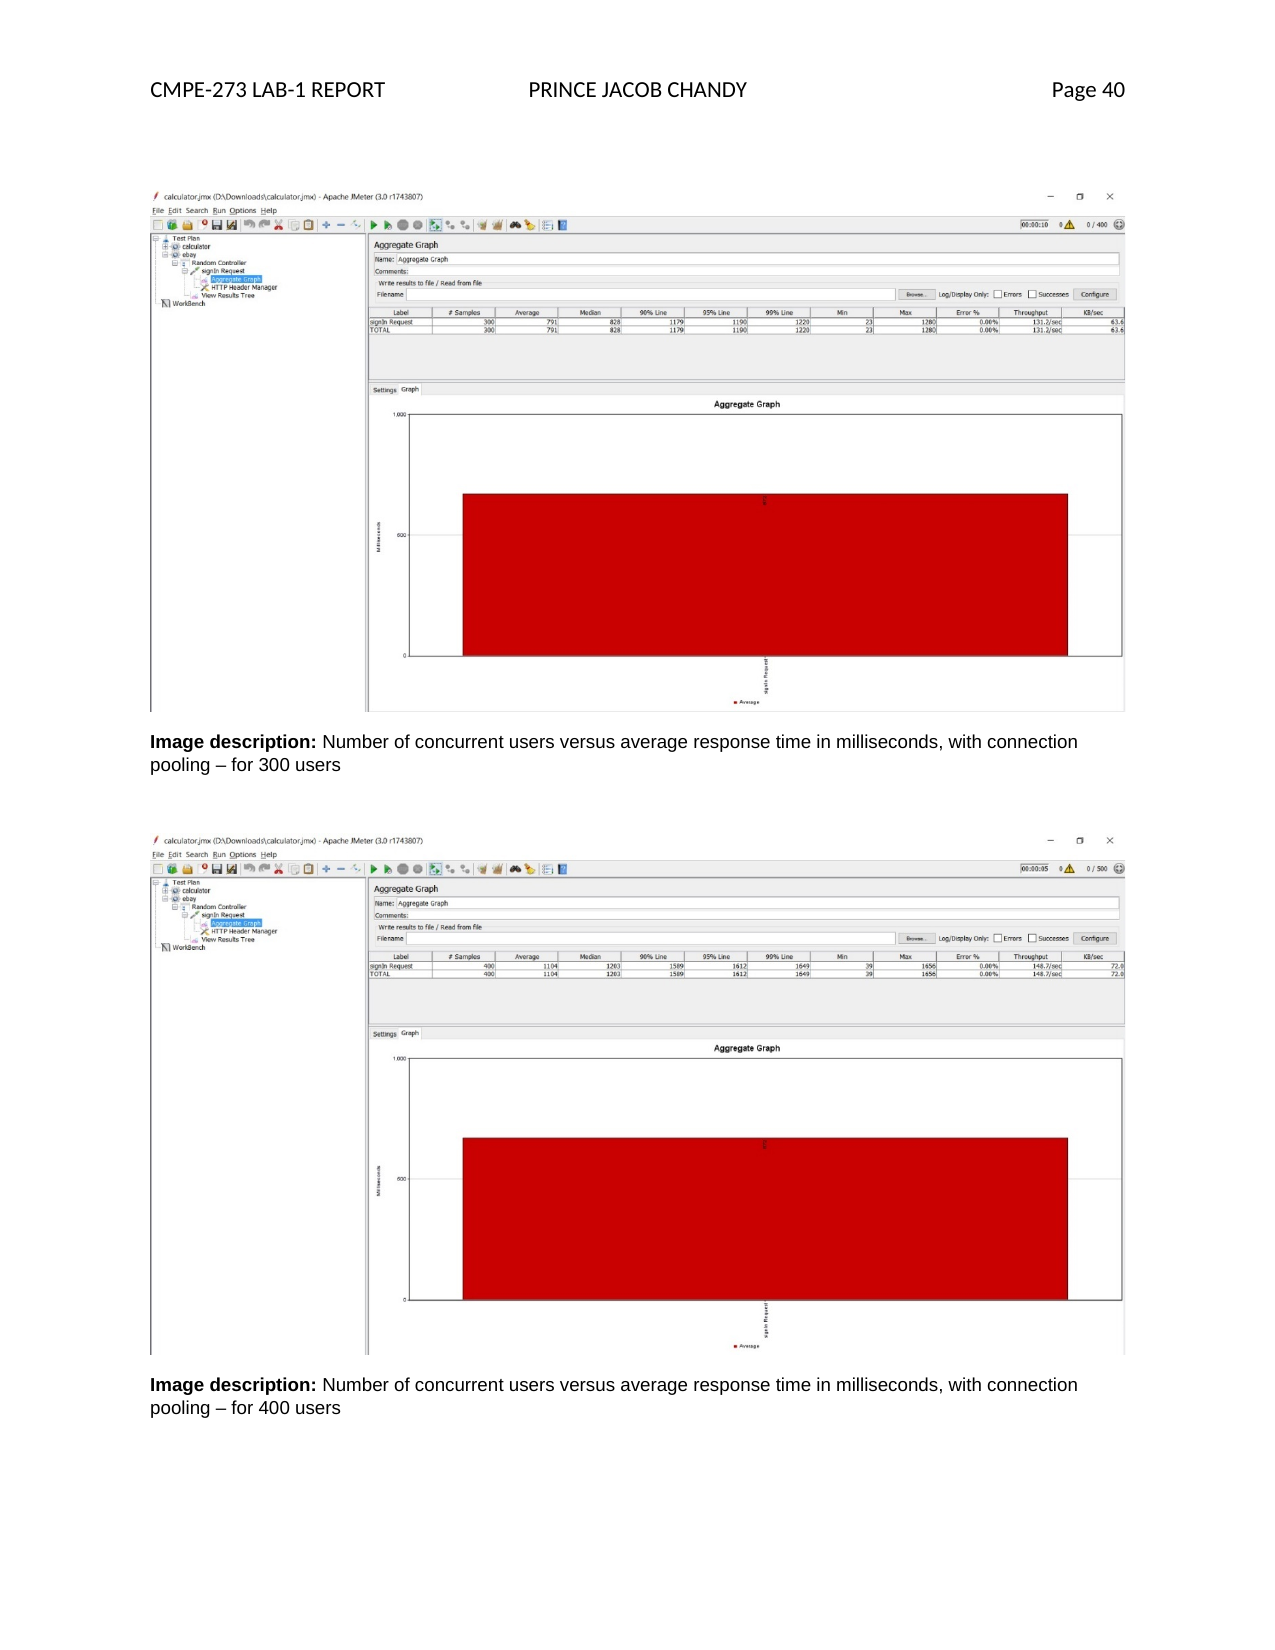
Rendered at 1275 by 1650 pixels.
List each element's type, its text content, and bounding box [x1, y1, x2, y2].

picture [150, 833, 1125, 1355]
picture [150, 190, 1125, 712]
text Image description: Number of concurrent users versus average response time in milliseconds, with connection pooling – for 300 users [150, 730, 1125, 775]
text Image description: Number of concurrent users versus average response time in milliseconds, with connection pooling – for 400 users [150, 1373, 1125, 1418]
